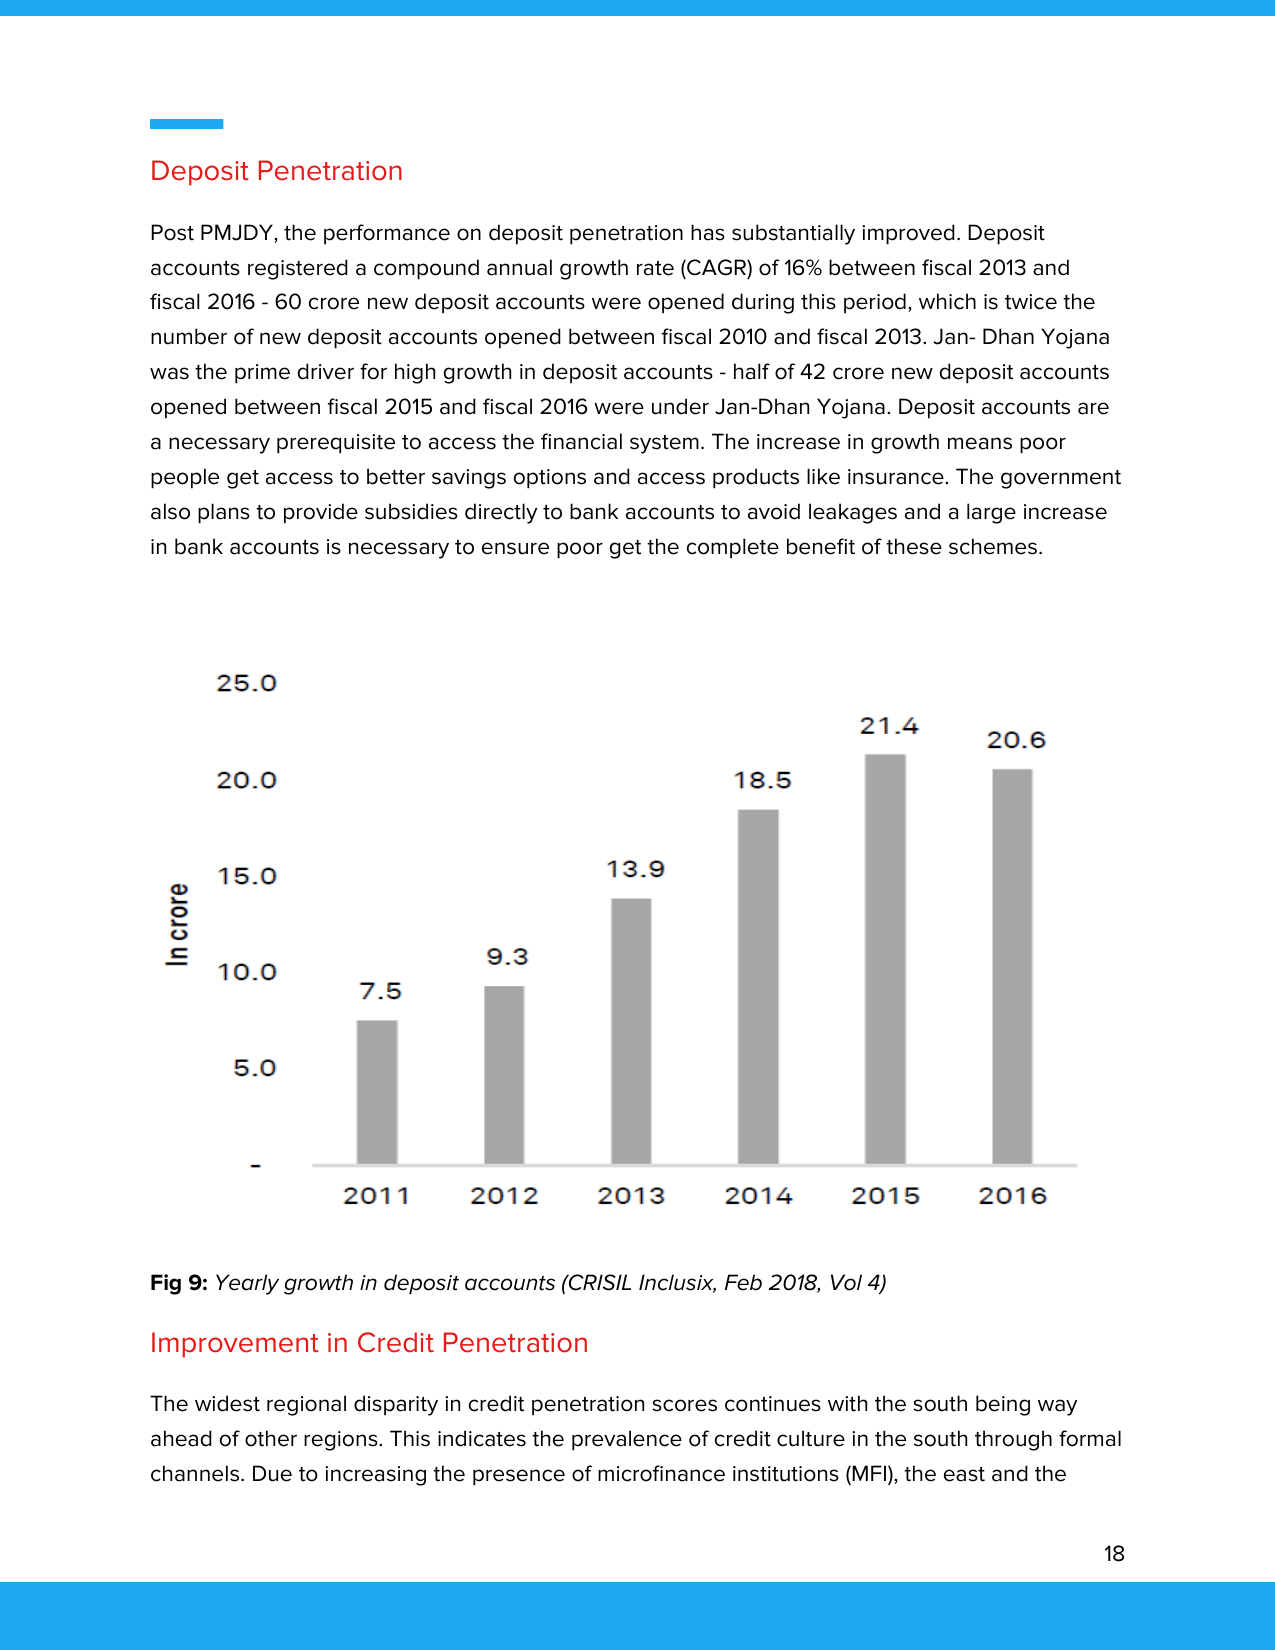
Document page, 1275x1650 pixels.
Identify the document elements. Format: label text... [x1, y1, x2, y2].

picture [0, 1582, 1275, 1650]
subtitle Deposit Penetration [150, 154, 1125, 189]
picture [150, 119, 224, 129]
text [150, 1390, 1125, 1488]
text Fig 9: Yearly growth in deposit accounts (CRISIL Inclusix, Feb 2018, Vol 4) [150, 1269, 1125, 1297]
text Post PMJDY, the performance on deposit penetration has substantially improved. Deposit accounts registered a compound annual growth rate (CAGR) of 16% between fiscal 2013 and fiscal 2016 - 60 crore new deposit accounts were opened during this period, which is twice the number of new deposit accounts opened between fiscal 2010 and fiscal 2013. Jan- Dhan Yojana was the prime driver for high growth in deposit accounts - half of 42 crore new deposit accounts opened between fiscal 2015 and fiscal 2016 were under Jan-Dhan Yojana. Deposit accounts are a necessary prerequisite to access the financial system. The increase in growth means poor people get access to better savings options and access products like insurance. The government also plans to provide subsidies directly to bank accounts to avoid leakages and a large increase in bank accounts is necessary to ensure poor get the complete benefit of these schemes. [150, 219, 1125, 561]
subtitle Improvement in Credit Penetration [150, 1325, 1125, 1361]
picture [150, 644, 1082, 1242]
picture [0, 0, 1275, 16]
